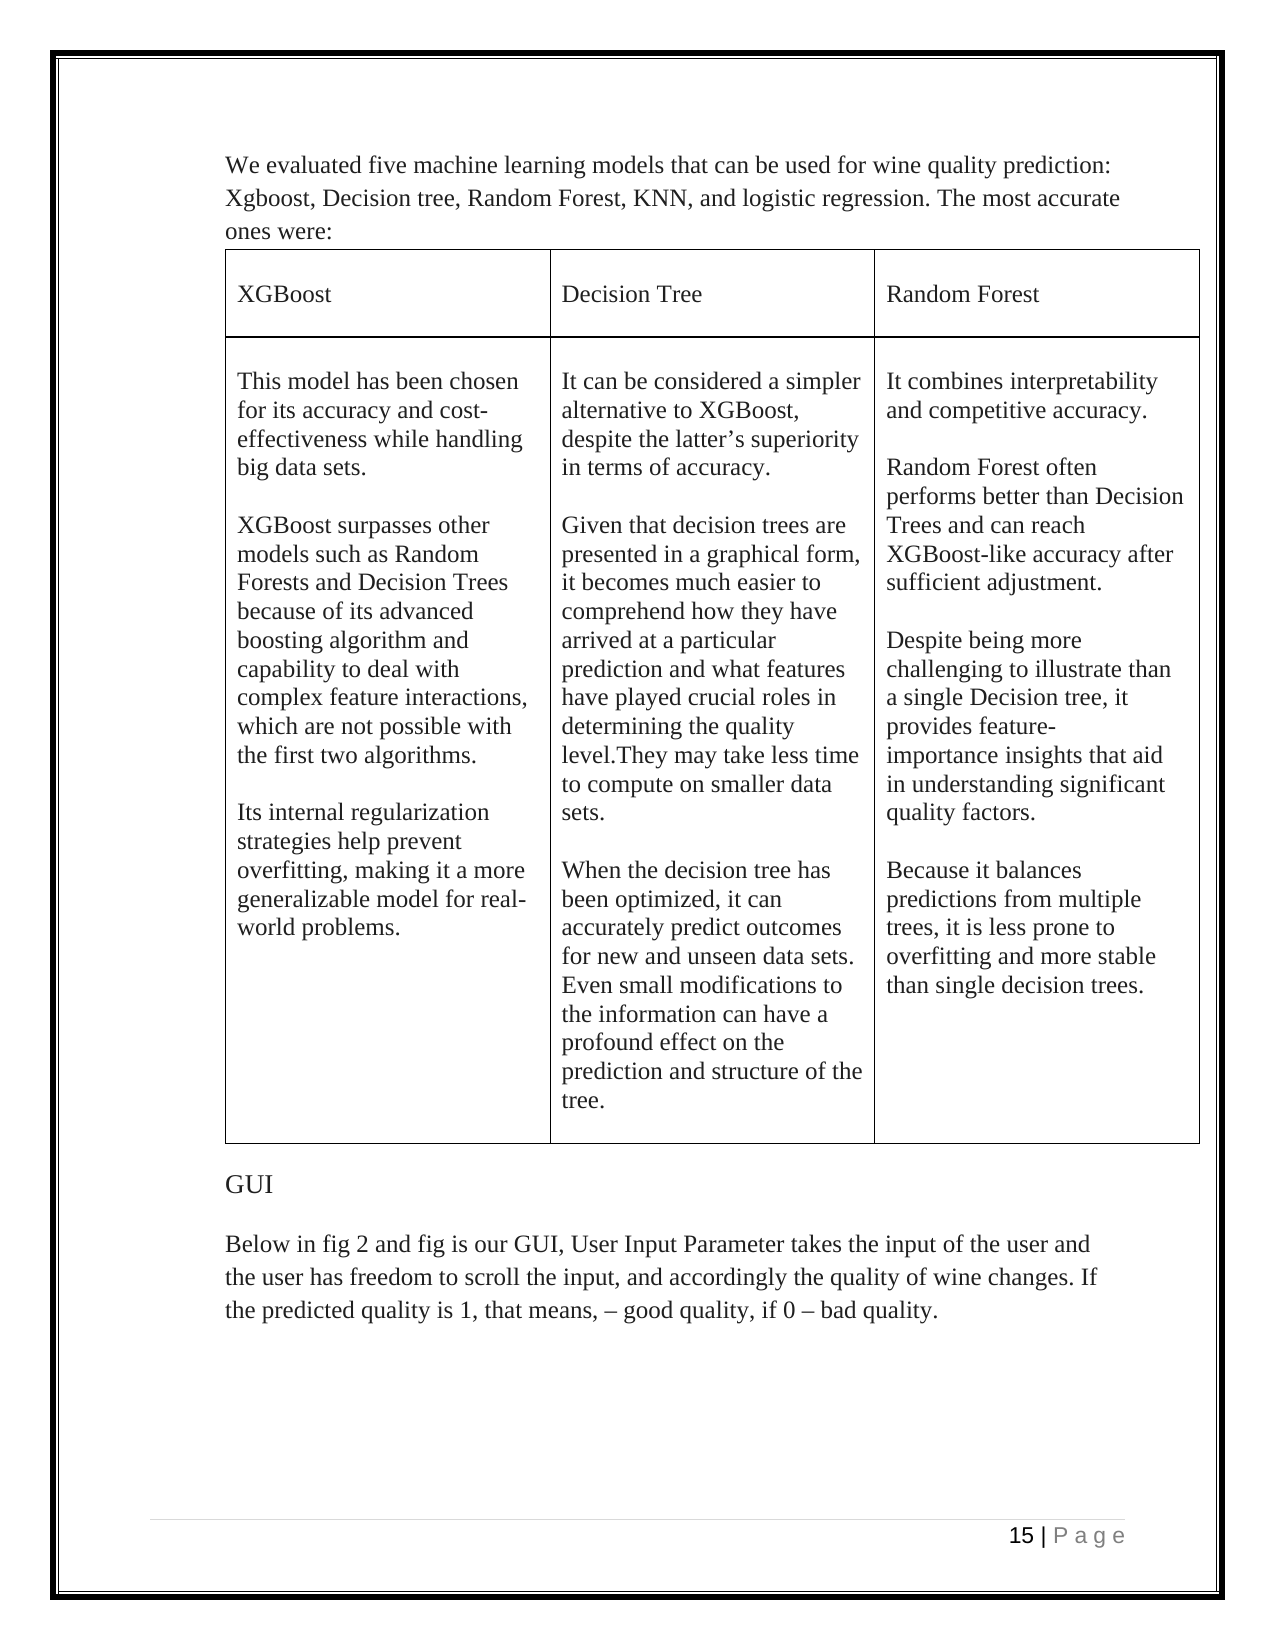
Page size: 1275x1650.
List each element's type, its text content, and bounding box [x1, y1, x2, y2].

table_cell It can be considered a simpler alternative to XGBoost, despite the latter’s superiority in terms of accuracy. Given that decision trees are presented in a graphical form, it becomes much easier to comprehend how they have arrived at a particular prediction and what features have played crucial roles in determining the quality level.They may take less time to compute on smaller data sets. When the decision tree has been optimized, it can accurately predict outcomes for new and unseen data sets. Even small modifications to the information can have a profound effect on the prediction and structure of the tree. [551, 338, 874, 1142]
table_header Random Forest [875, 250, 1199, 336]
table_header Decision Tree [551, 250, 874, 336]
table_cell This model has been chosen for its accuracy and cost-effectiveness while handling big data sets. XGBoost surpasses other models such as Random Forests and Decision Trees because of its advanced boosting algorithm and capability to deal with complex feature interactions, which are not possible with the first two algorithms. Its internal regularization strategies help prevent overfitting, making it a more generalizable model for real-world problems. [226, 338, 550, 1142]
table_header XGBoost [226, 250, 550, 336]
text Below in fig 2 and fig is our GUI, User Input Parameter takes the input of the user and the user has freedom to scroll the input, and accordingly the quality of wine changes. If the predicted quality is 1, that means, – good quality, if 0 – bad quality. [225, 1229, 1125, 1324]
text We evaluated five machine learning models that can be used for wine quality prediction: Xgboost, Decision tree, Random Forest, KNN, and logistic regression. The most accurate ones were: [225, 150, 1125, 245]
table_cell It combines interpretability and competitive accuracy. Random Forest often performs better than Decision Trees and can reach XGBoost-like accuracy after sufficient adjustment. Despite being more challenging to illustrate than a single Decision tree, it provides feature-importance insights that aid in understanding significant quality factors. Because it balances predictions from multiple trees, it is less prone to overfitting and more stable than single decision trees. [875, 338, 1199, 1142]
text GUI [150, 1168, 1125, 1199]
